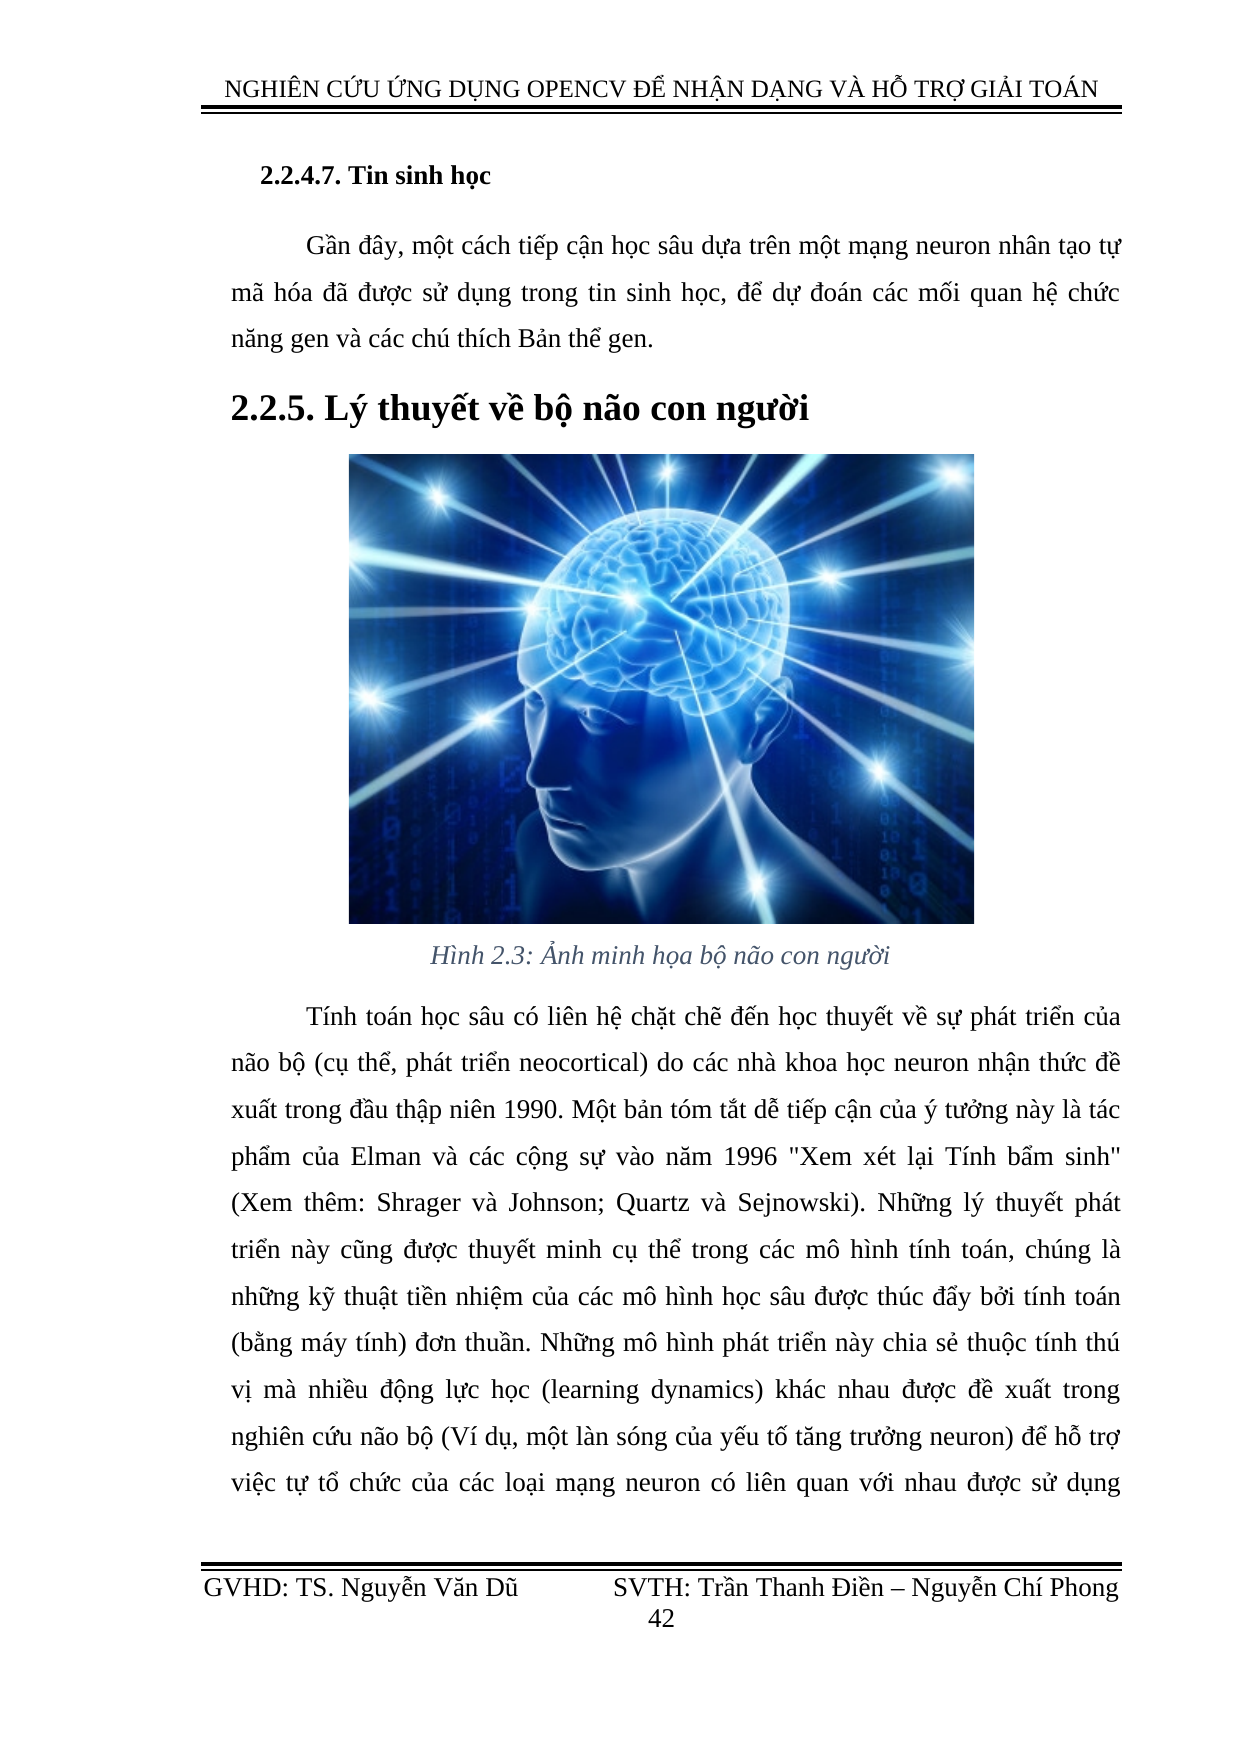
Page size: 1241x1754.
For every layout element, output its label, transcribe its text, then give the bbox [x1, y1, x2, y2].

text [231, 999, 1122, 1497]
text Gần đây, một cách tiếp cận học sâu dựa trên một mạng neuron nhân tạo tự mã hóa đã được sử dụng trong tin sinh học, để dự đoán các mối quan hệ chức năng gen và các chú thích Bản thể gen. [231, 229, 1122, 353]
subtitle Tin sinh học [260, 159, 1122, 191]
subtitle Lý thuyết về bộ não con người [230, 386, 1122, 429]
text Hình 2.3: Ảnh minh họa bộ não con người [201, 939, 1122, 970]
picture [348, 454, 975, 924]
